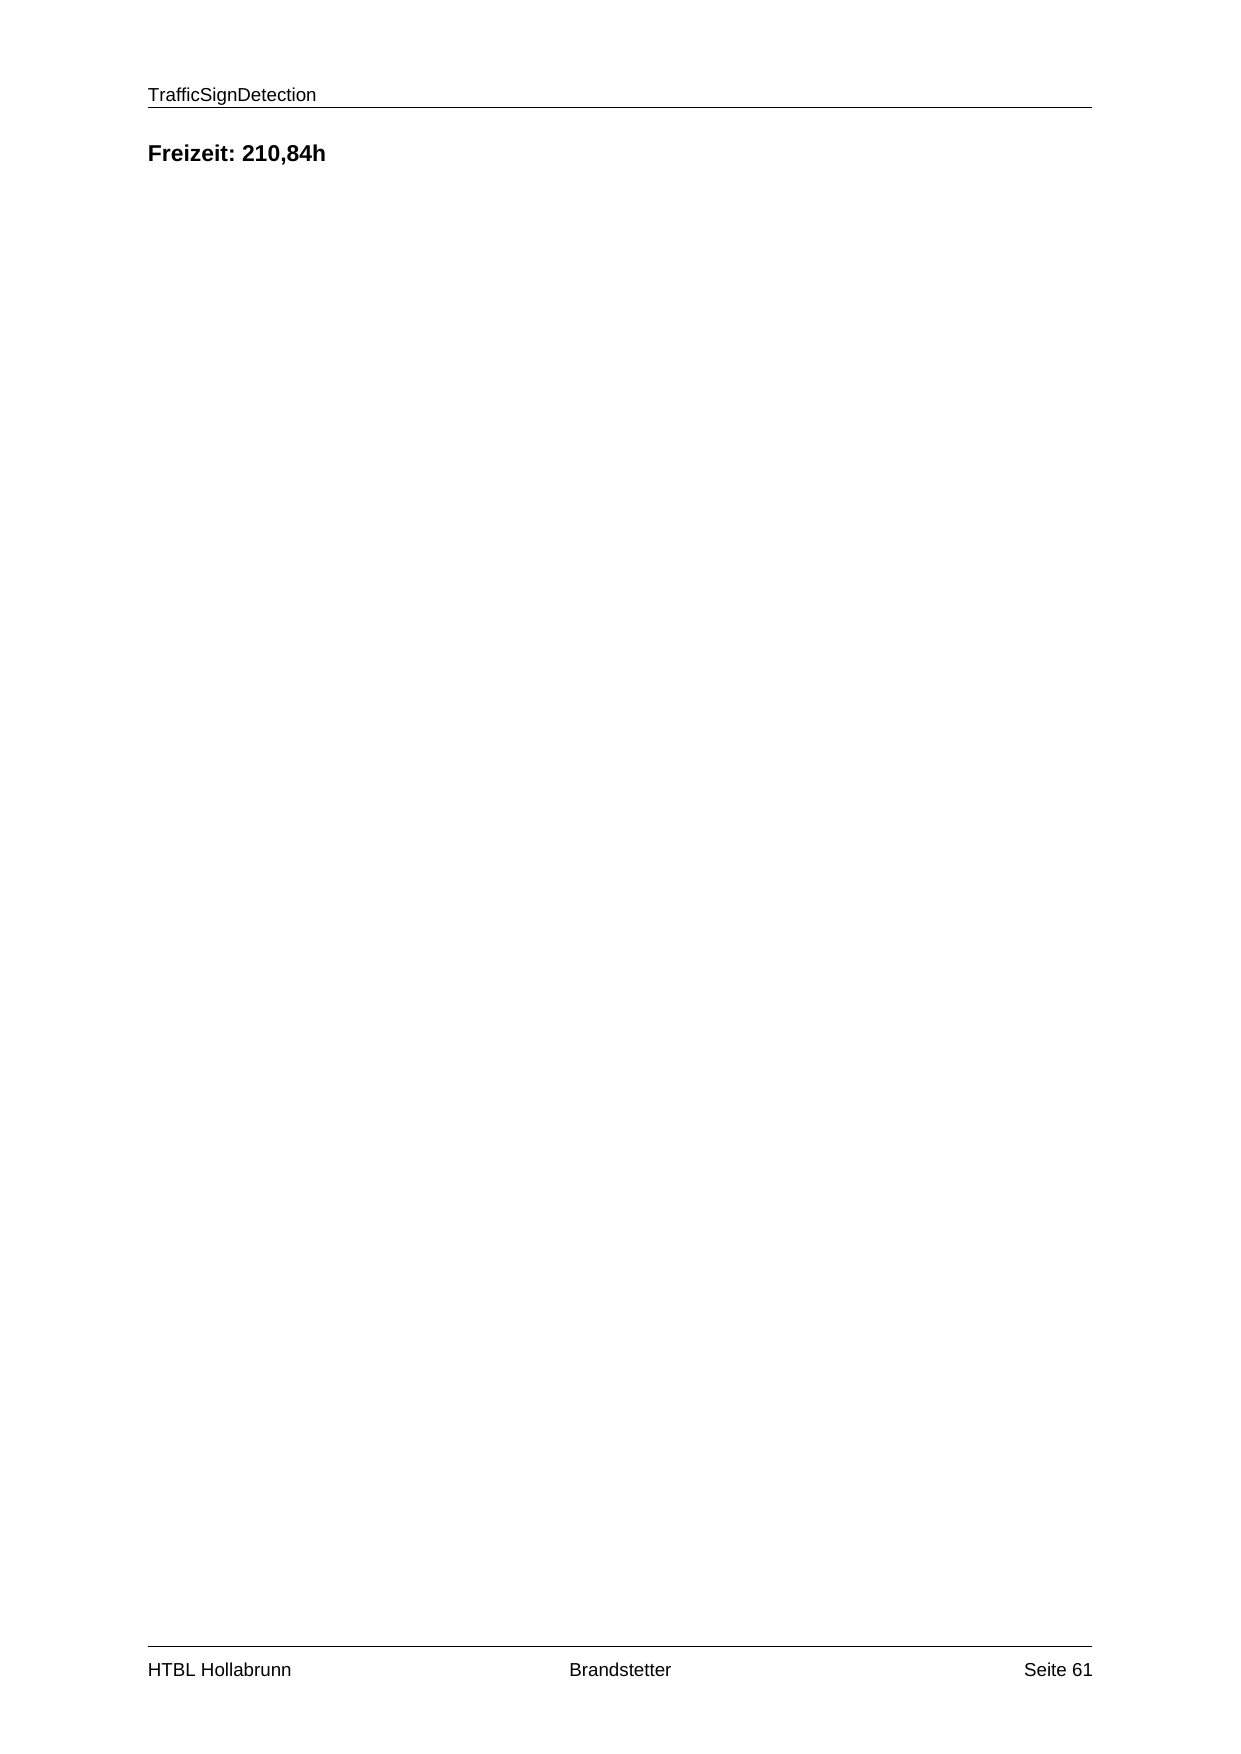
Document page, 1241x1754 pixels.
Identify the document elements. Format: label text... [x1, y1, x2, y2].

text Freizeit: 210,84h [148, 139, 1092, 166]
